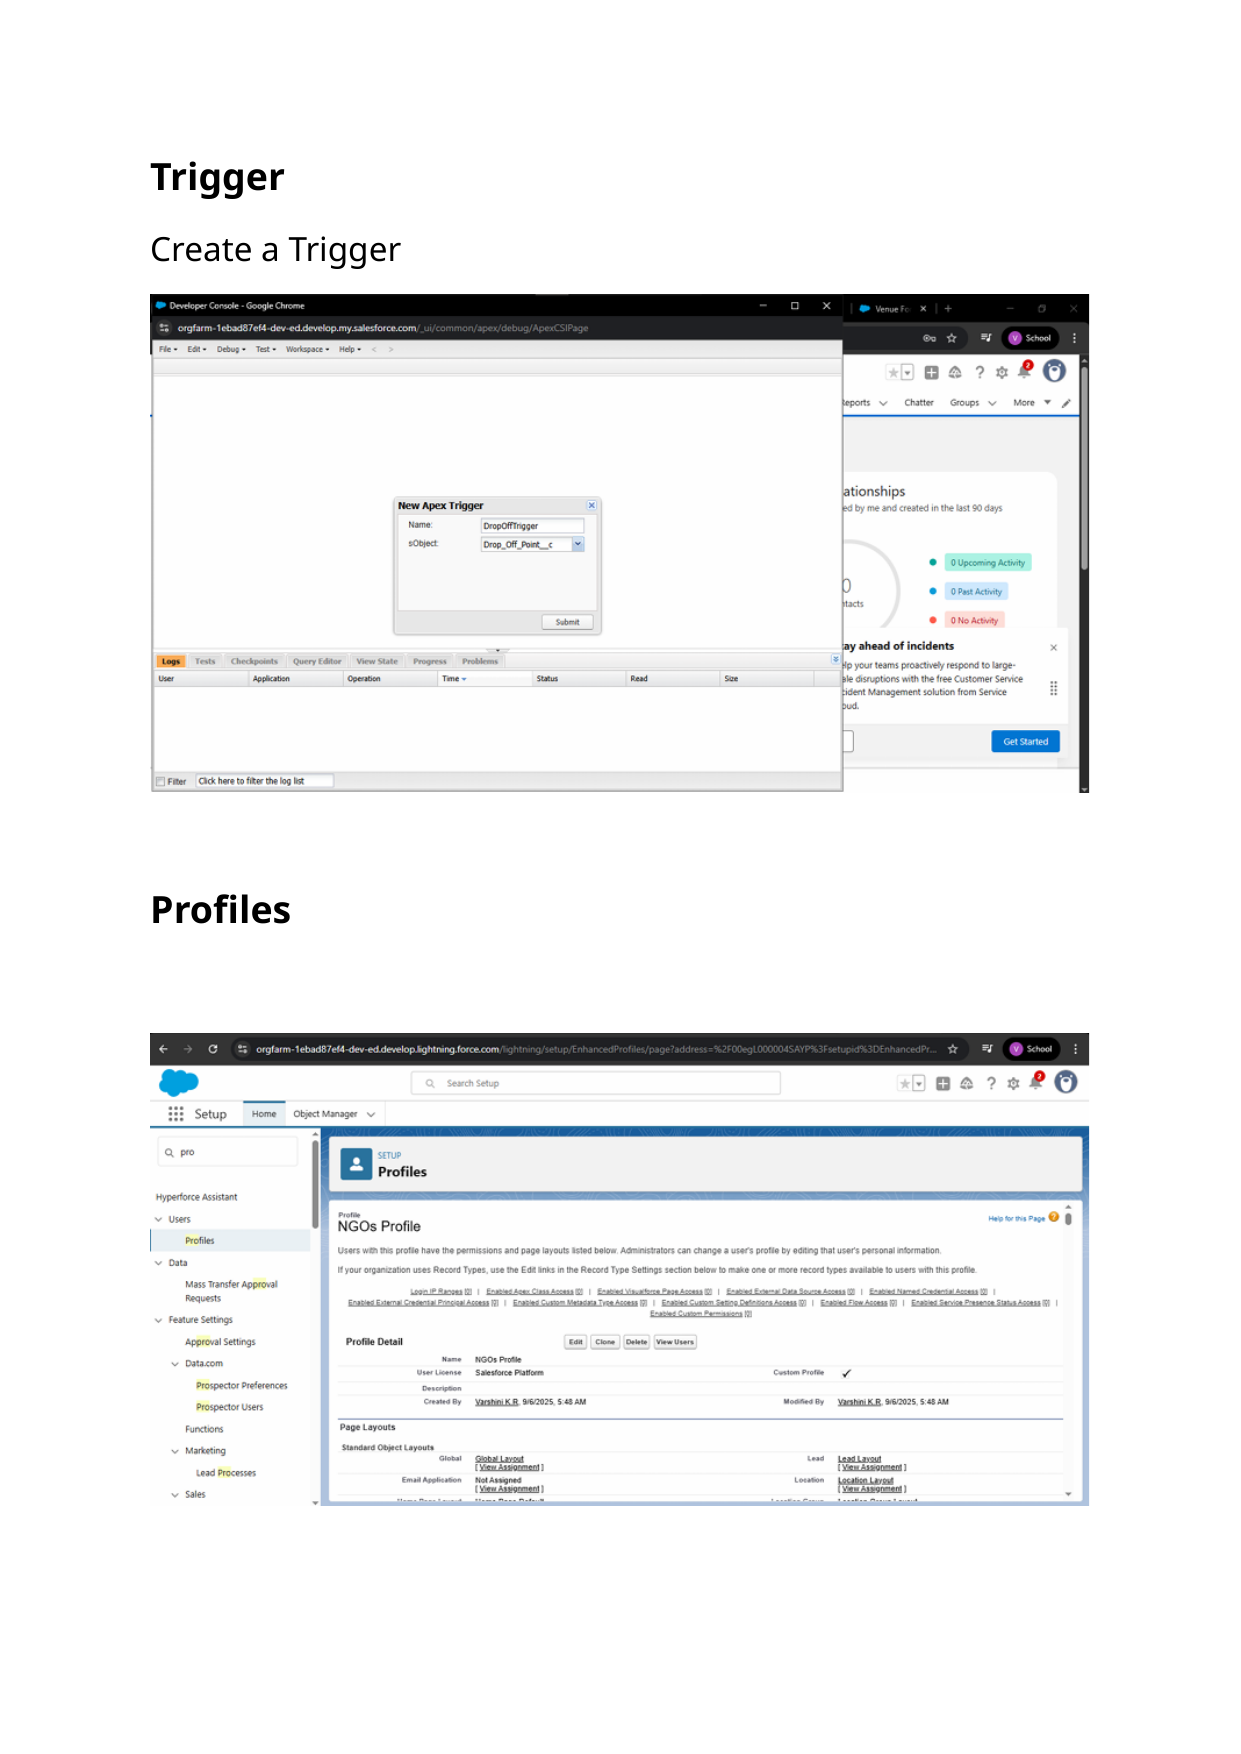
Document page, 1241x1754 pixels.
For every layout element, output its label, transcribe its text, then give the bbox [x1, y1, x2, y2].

text Trigger [150, 150, 1090, 201]
picture [150, 1033, 1090, 1506]
picture [150, 294, 1090, 793]
text Profiles [150, 883, 1090, 934]
text Create a Trigger [150, 225, 1090, 271]
